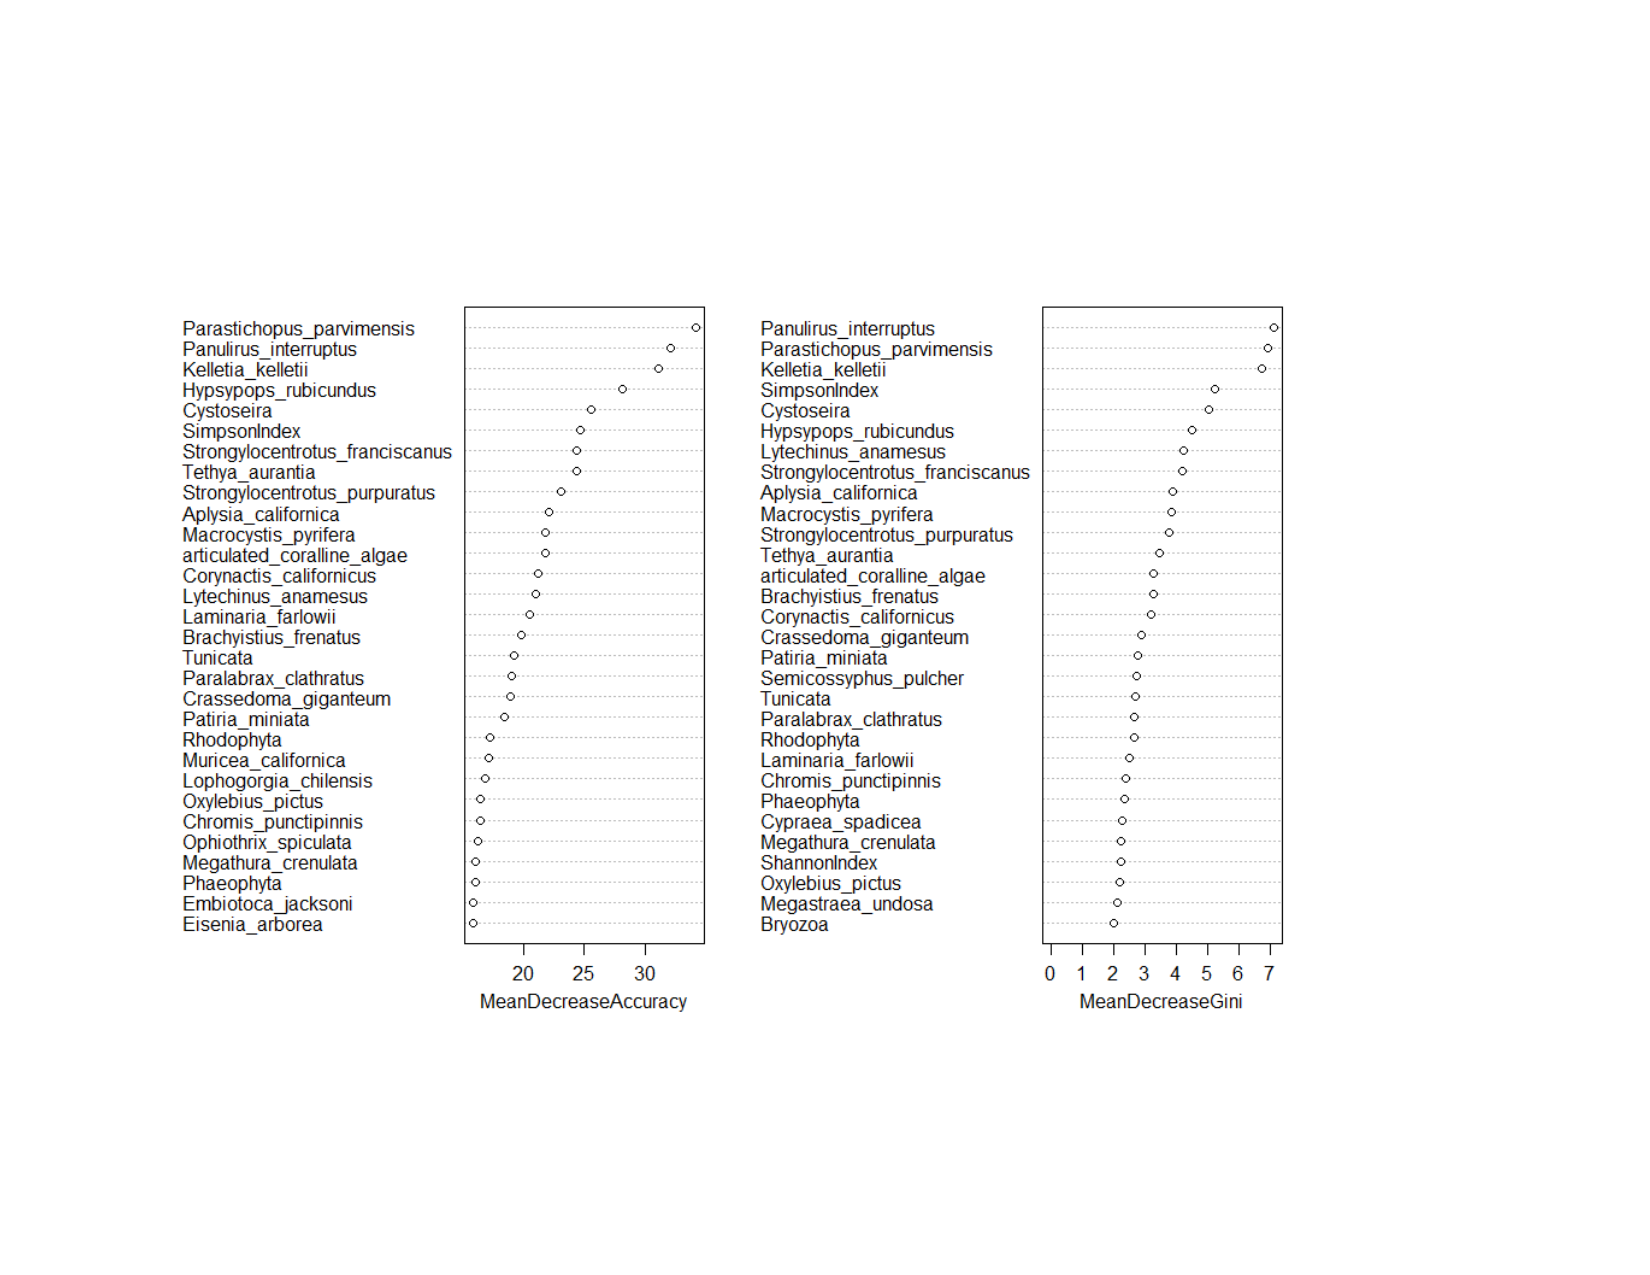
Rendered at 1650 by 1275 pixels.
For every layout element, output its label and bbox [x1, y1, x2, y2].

picture [150, 168, 1305, 1036]
